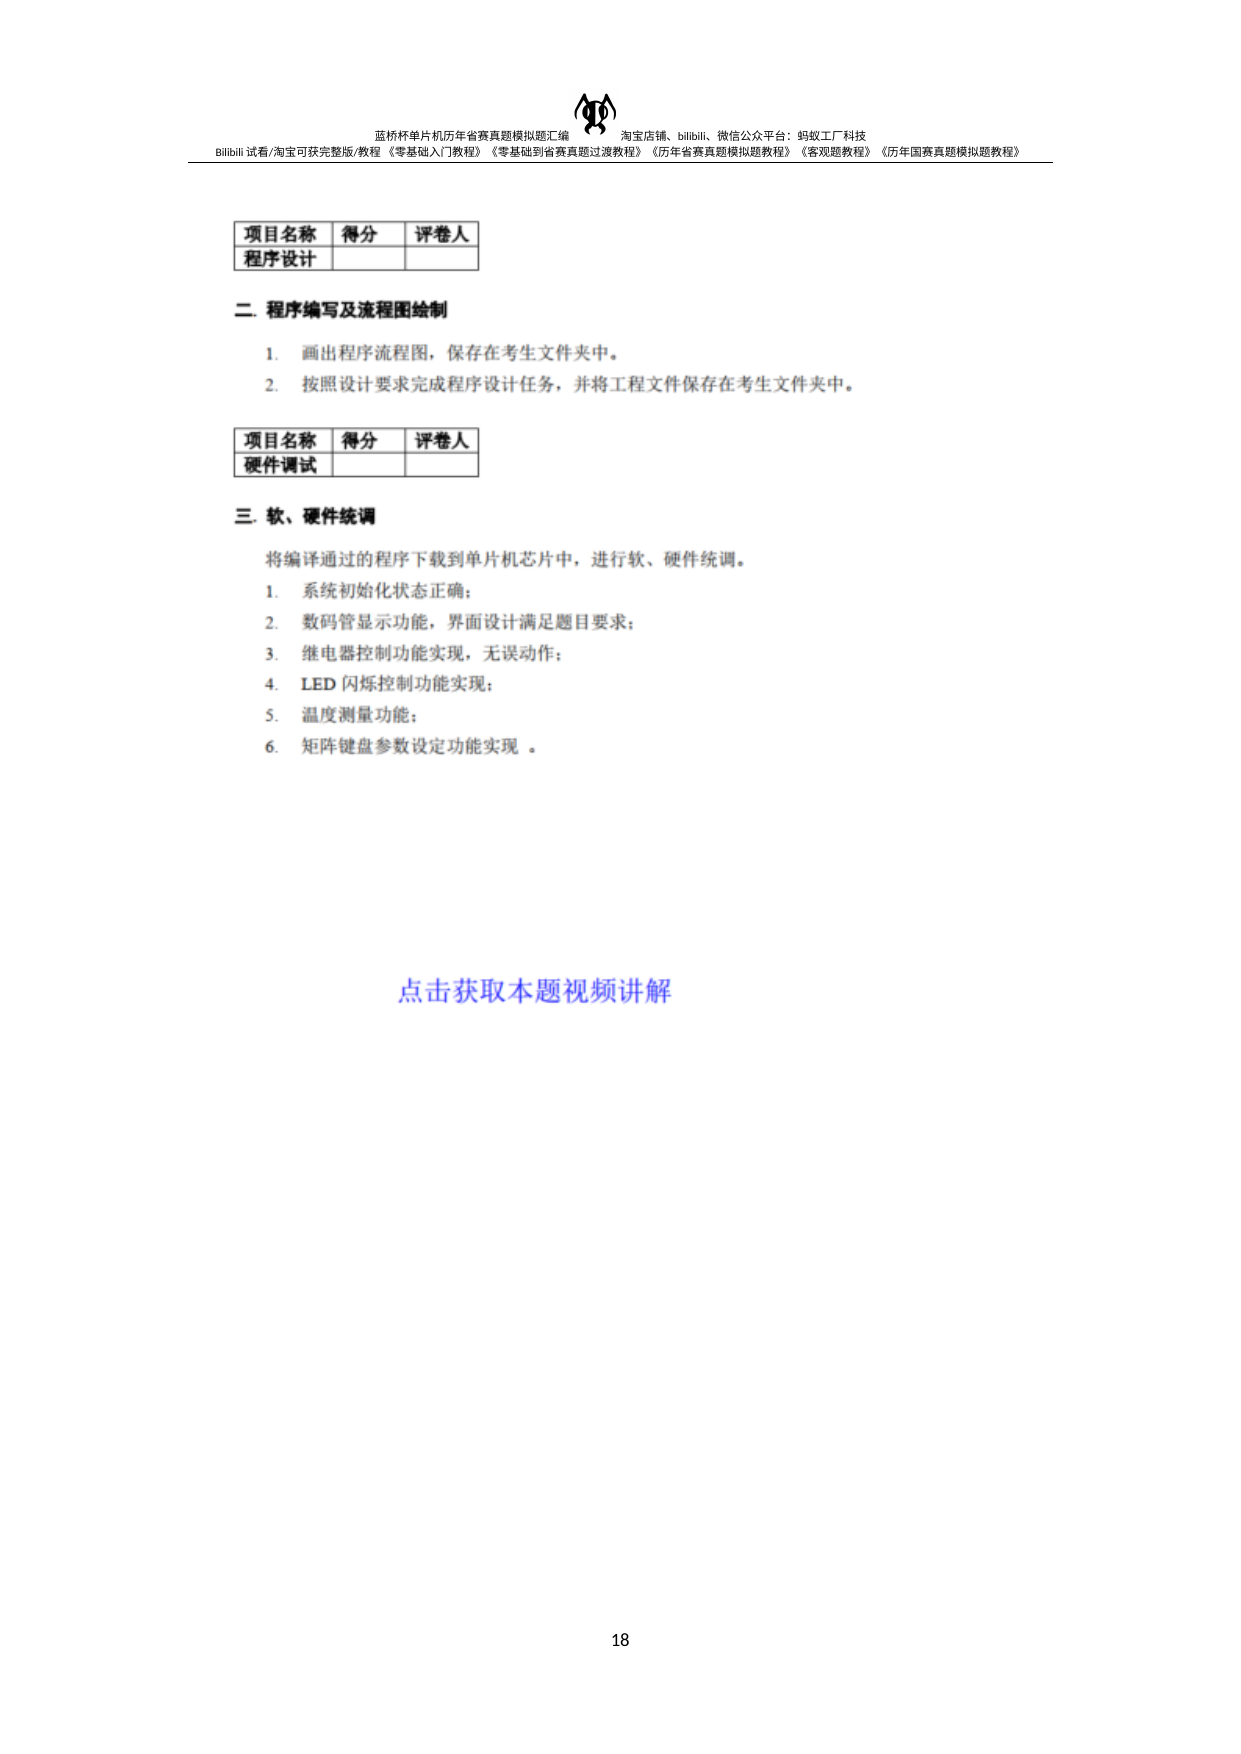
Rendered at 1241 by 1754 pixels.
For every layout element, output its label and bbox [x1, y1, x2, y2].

picture [187, 168, 1005, 1272]
picture [569, 88, 621, 140]
